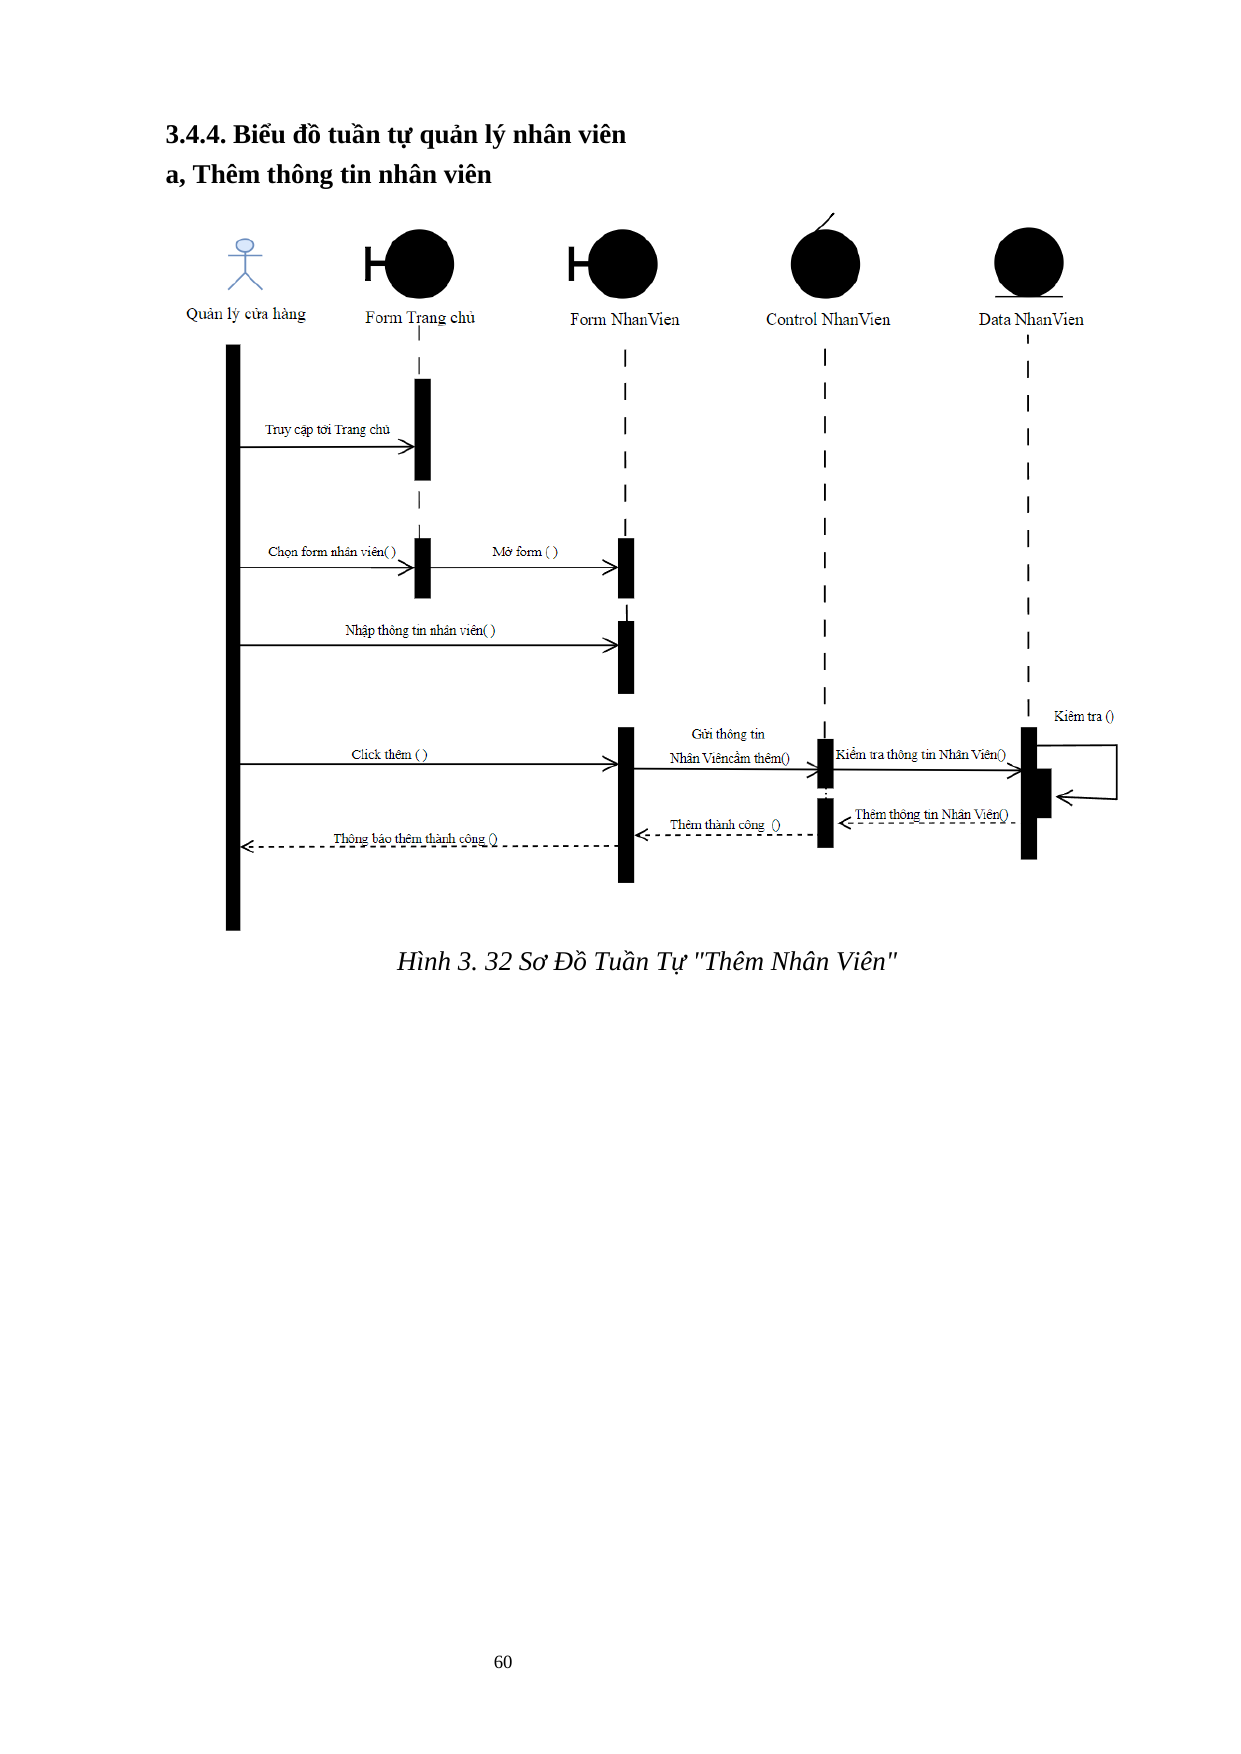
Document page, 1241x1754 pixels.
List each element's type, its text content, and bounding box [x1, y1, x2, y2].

subtitle 3.4.4. Biểu đồ tuần tự quản lý nhân viên [165, 118, 1122, 149]
text a, Thêm thông tin nhân viên [165, 158, 1122, 190]
text Hình 3. 32 Sơ Đồ Tuần Tự "Thêm Nhân Viên" [165, 945, 1122, 976]
picture [165, 198, 1140, 937]
